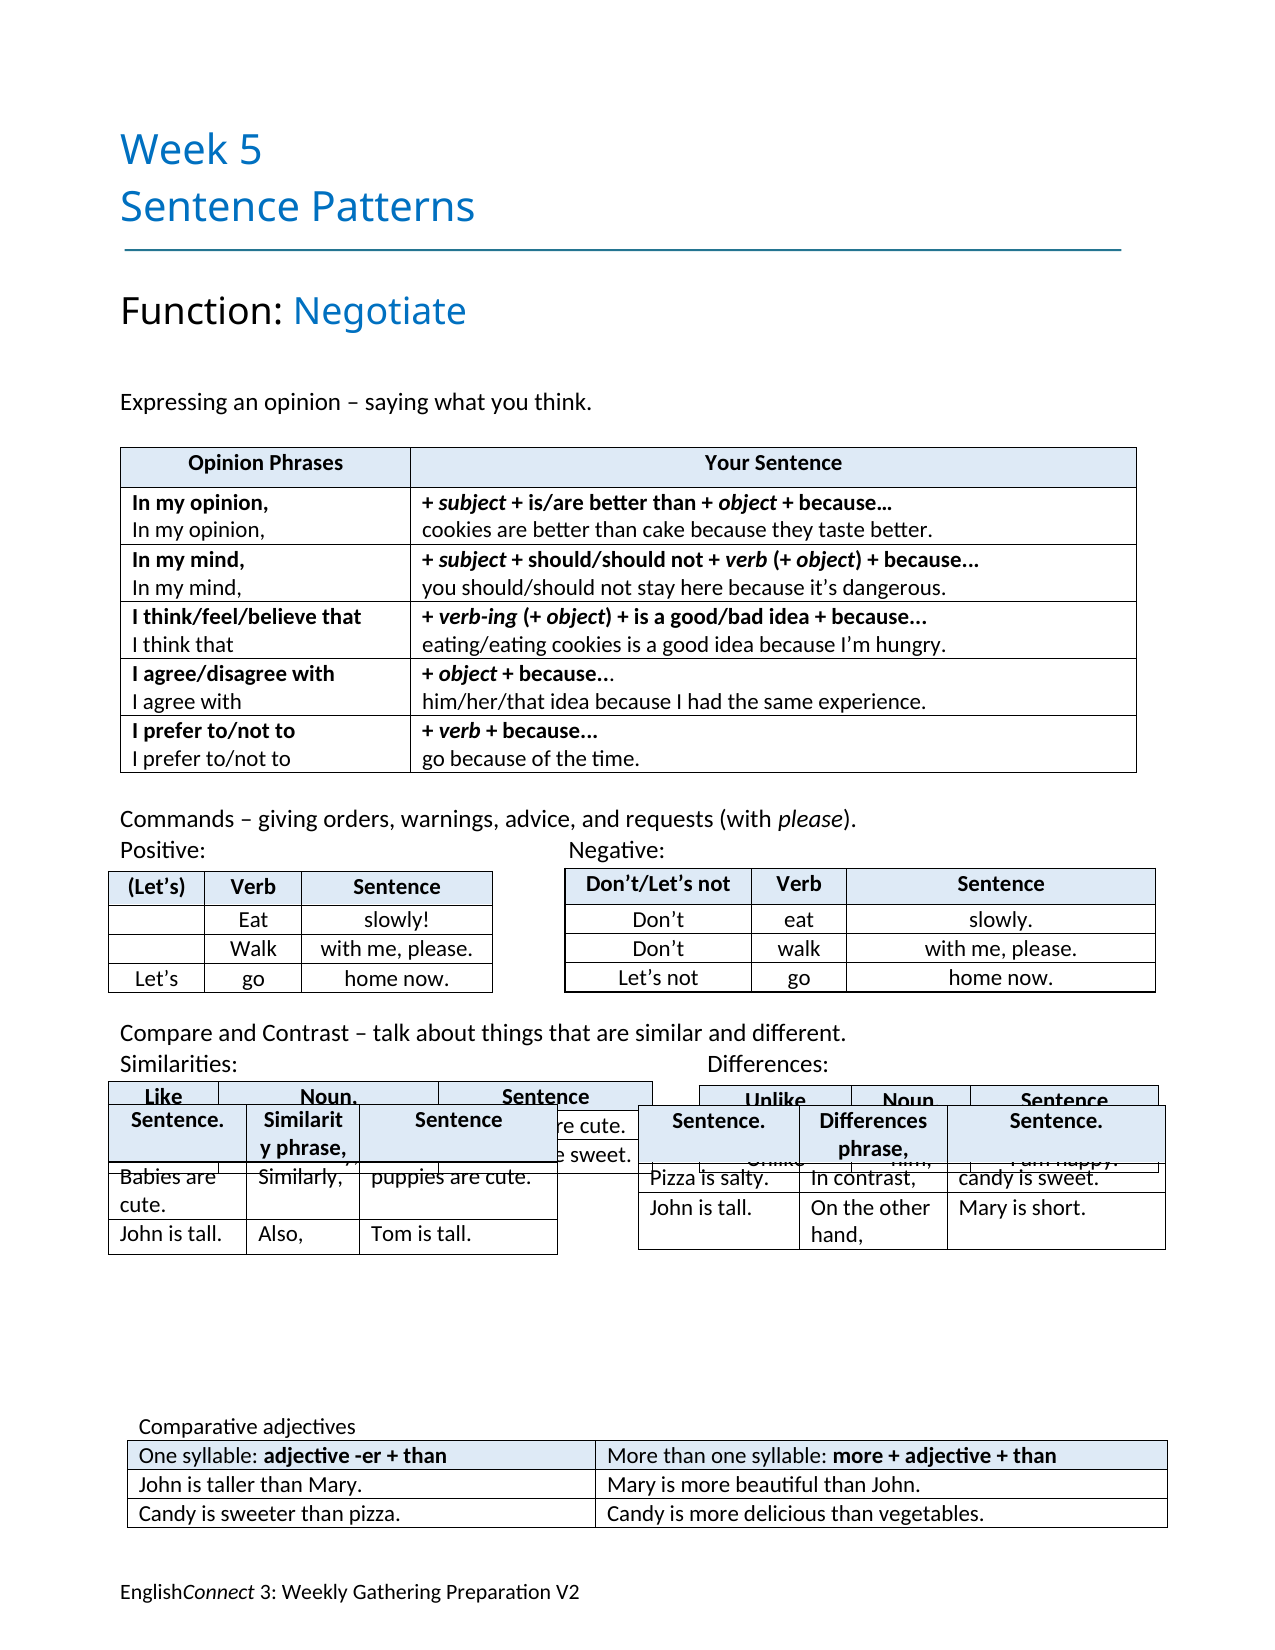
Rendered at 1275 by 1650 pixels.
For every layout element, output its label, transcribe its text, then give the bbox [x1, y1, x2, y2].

table_header Similarity phrase, [247, 1105, 359, 1161]
text Commands – giving orders, warnings, advice, and requests (with please). [120, 803, 1155, 834]
subtitle Function: Negotiate [120, 284, 1155, 336]
table_header Sentence. [948, 1106, 1165, 1162]
table_cell In contrast, [800, 1164, 947, 1192]
table_cell + subject + is/are better than + object + because… cookies are better than cake because they taste better. [411, 488, 1136, 544]
table_header Opinion Phrases [121, 448, 410, 487]
text Compare and Contrast – talk about things that are similar and different. [120, 895, 1155, 1048]
table_cell Tom is tall. [360, 1220, 557, 1254]
table_cell Pizza is salty. [639, 1164, 799, 1192]
table_cell I agree/disagree with I agree with [121, 659, 410, 715]
table_cell + verb + because... go because of the time. [411, 716, 1136, 772]
table_cell puppies are cute. [360, 1163, 557, 1218]
table_header Comparative adjectives [127, 1412, 1167, 1440]
table_header Unlike [700, 1086, 851, 1105]
text Positive: Negative: [120, 834, 1155, 864]
table_cell I think/feel/believe that I think that [121, 602, 410, 658]
table_cell Let’s not [566, 963, 751, 991]
table_header Sentence. [639, 1106, 799, 1162]
table_cell Candy is more delicious than vegetables. [596, 1499, 1167, 1527]
table_cell Don’t [566, 934, 751, 962]
table_header Verb [205, 872, 301, 904]
table_header Differences phrase, [800, 1106, 947, 1162]
table_header Sentence [360, 1105, 557, 1161]
text Similarities: Differences: [120, 1048, 1155, 1078]
table_cell [109, 906, 204, 933]
table_header Sentence. [109, 1105, 246, 1161]
table_cell go [752, 963, 846, 991]
table_cell + object + because... him/her/that idea because I had the same experience. [411, 659, 1136, 715]
table_cell Also, [247, 1220, 359, 1254]
table_header Your Sentence [411, 448, 1136, 487]
table_cell home now. [302, 964, 492, 992]
table_cell home now. [847, 963, 1155, 991]
table_cell candy is sweet. [948, 1164, 1165, 1192]
table_header Noun, [219, 1082, 438, 1104]
table_cell John is taller than Mary. [128, 1470, 595, 1498]
table_cell walk [752, 934, 846, 962]
table_cell Candy is sweeter than pizza. [128, 1499, 595, 1527]
text Sentence Patterns [120, 177, 1155, 233]
table_cell Eat [205, 906, 301, 933]
table_header Sentence [302, 872, 492, 904]
table_header Sentence [439, 1082, 652, 1110]
table_header Noun, [852, 1086, 970, 1105]
table_cell In my opinion, In my opinion, [121, 488, 410, 544]
table_cell On the other hand, [800, 1193, 947, 1249]
table_cell with me, please. [302, 935, 492, 963]
table_cell John is tall. [639, 1193, 799, 1249]
table_cell In my mind, In my mind, [121, 545, 410, 601]
table_cell John is tall. [109, 1220, 246, 1254]
table_cell More than one syllable: more + adjective + than [596, 1441, 1167, 1469]
table_cell eat [752, 905, 846, 933]
table_cell [109, 935, 204, 963]
table_cell with me, please. [847, 934, 1155, 962]
table_header Don’t/Let’s not [566, 869, 751, 904]
table_header (Let’s) [109, 872, 204, 904]
table_header Like [109, 1082, 218, 1104]
table_cell go [205, 964, 301, 992]
table_cell Similarly, [247, 1163, 359, 1218]
table_cell Don’t [566, 905, 751, 933]
table_header Verb [752, 869, 846, 904]
table_header Sentence [847, 869, 1155, 904]
table_cell I prefer to/not to I prefer to/not to [121, 716, 410, 772]
table_cell slowly. [847, 905, 1155, 933]
table_cell Let’s [109, 964, 204, 992]
table_cell cookies are sweet. [558, 1140, 638, 1172]
table_cell + verb-ing (+ object) + is a good/bad idea + because... eating/eating cookies is a good idea because I’m hungry. [411, 602, 1136, 658]
table_cell Mary is short. [948, 1193, 1165, 1249]
subtitle Week 5 [120, 120, 1155, 177]
table_cell slowly! [302, 906, 492, 933]
text Expressing an opinion – saying what you think. [120, 386, 1155, 417]
table_cell + subject + should/should not + verb (+ object) + because... you should/should not stay here because it’s dangerous. [411, 545, 1136, 601]
table_cell Babies are cute. [109, 1163, 246, 1218]
table_cell Mary is more beautiful than John. [596, 1470, 1167, 1498]
table_cell Walk [205, 935, 301, 963]
table_cell One syllable: adjective -er + than [128, 1441, 595, 1469]
table_cell puppies are cute. [558, 1111, 638, 1139]
table_header Sentence [971, 1086, 1158, 1105]
